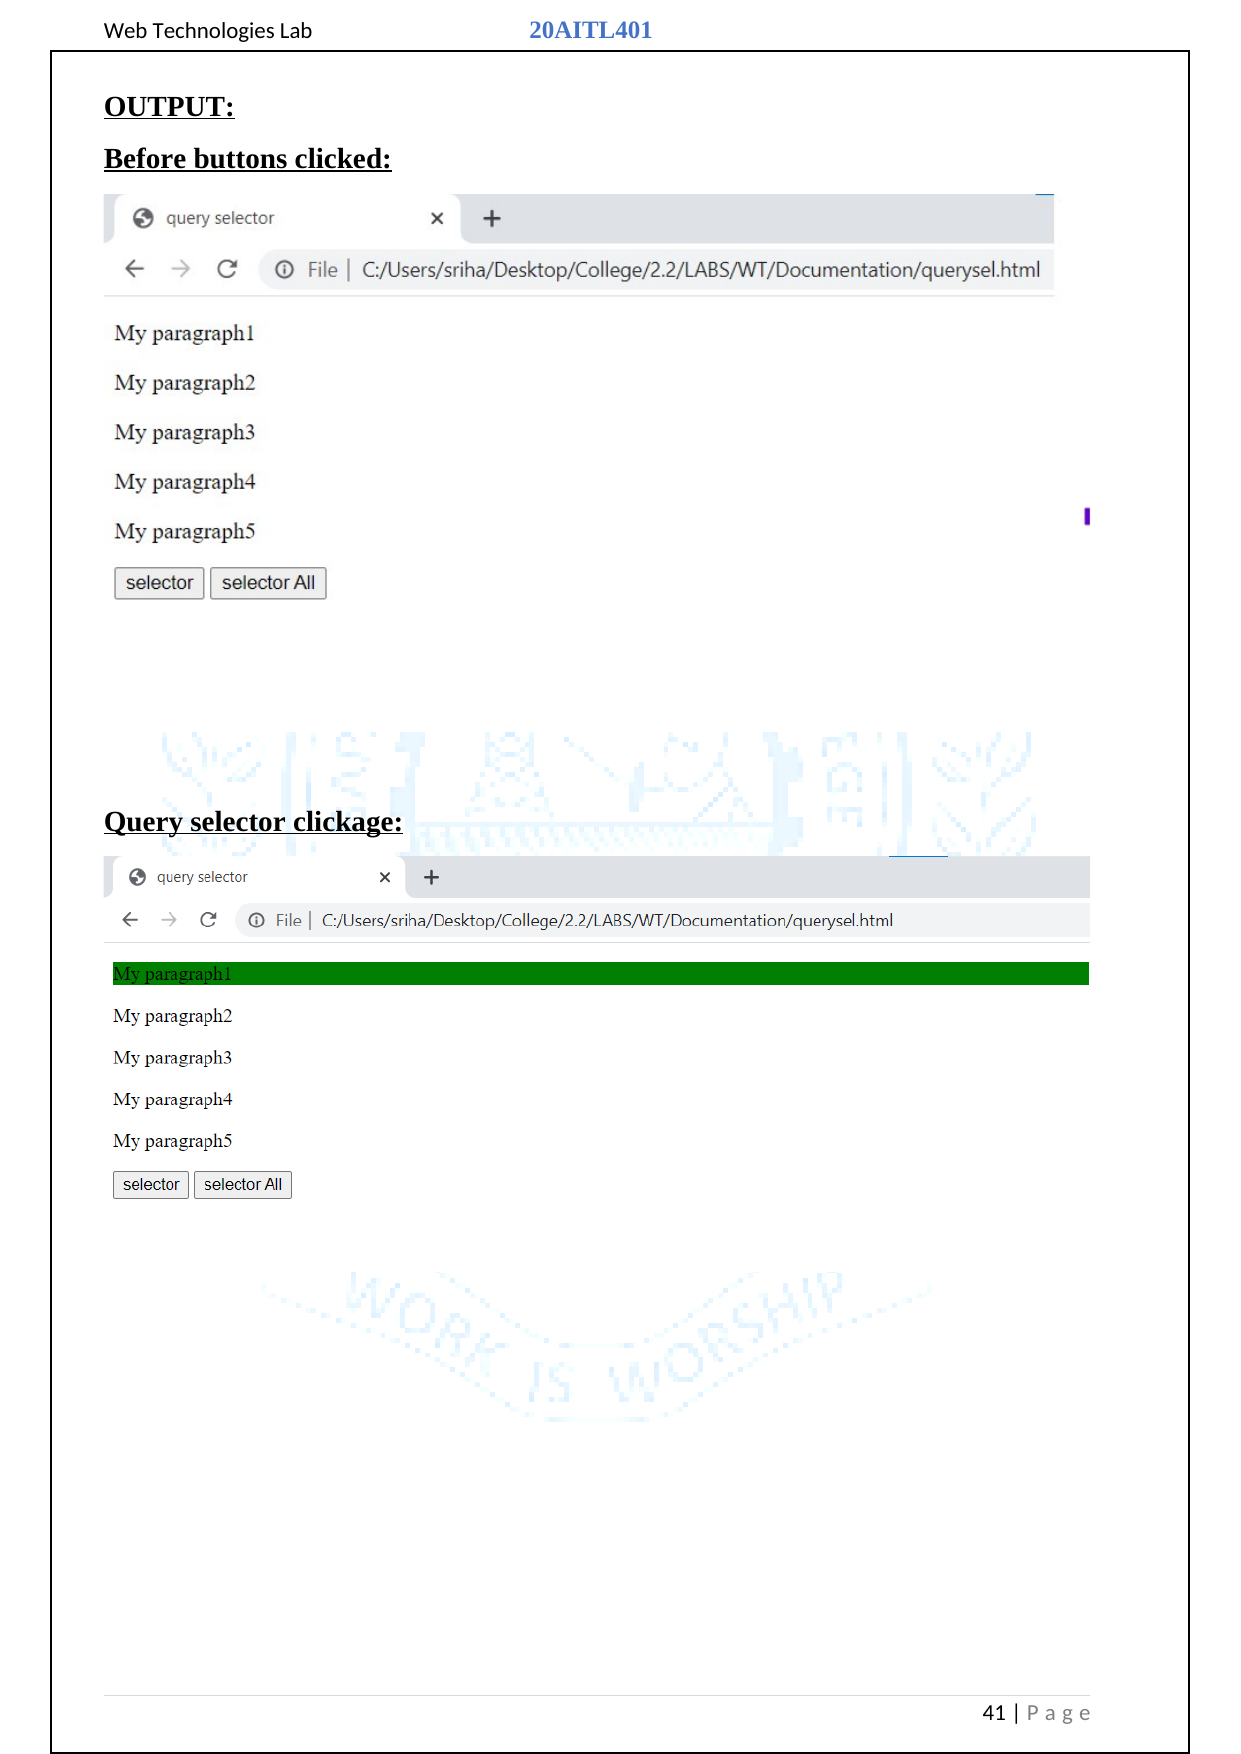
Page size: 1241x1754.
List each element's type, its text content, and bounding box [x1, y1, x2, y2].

picture [103, 194, 1091, 732]
text Query selector clickage: [74, 804, 1090, 837]
text Before buttons clicked: [74, 141, 1090, 175]
text OUTPUT: [74, 89, 1090, 122]
picture [103, 856, 1091, 1272]
